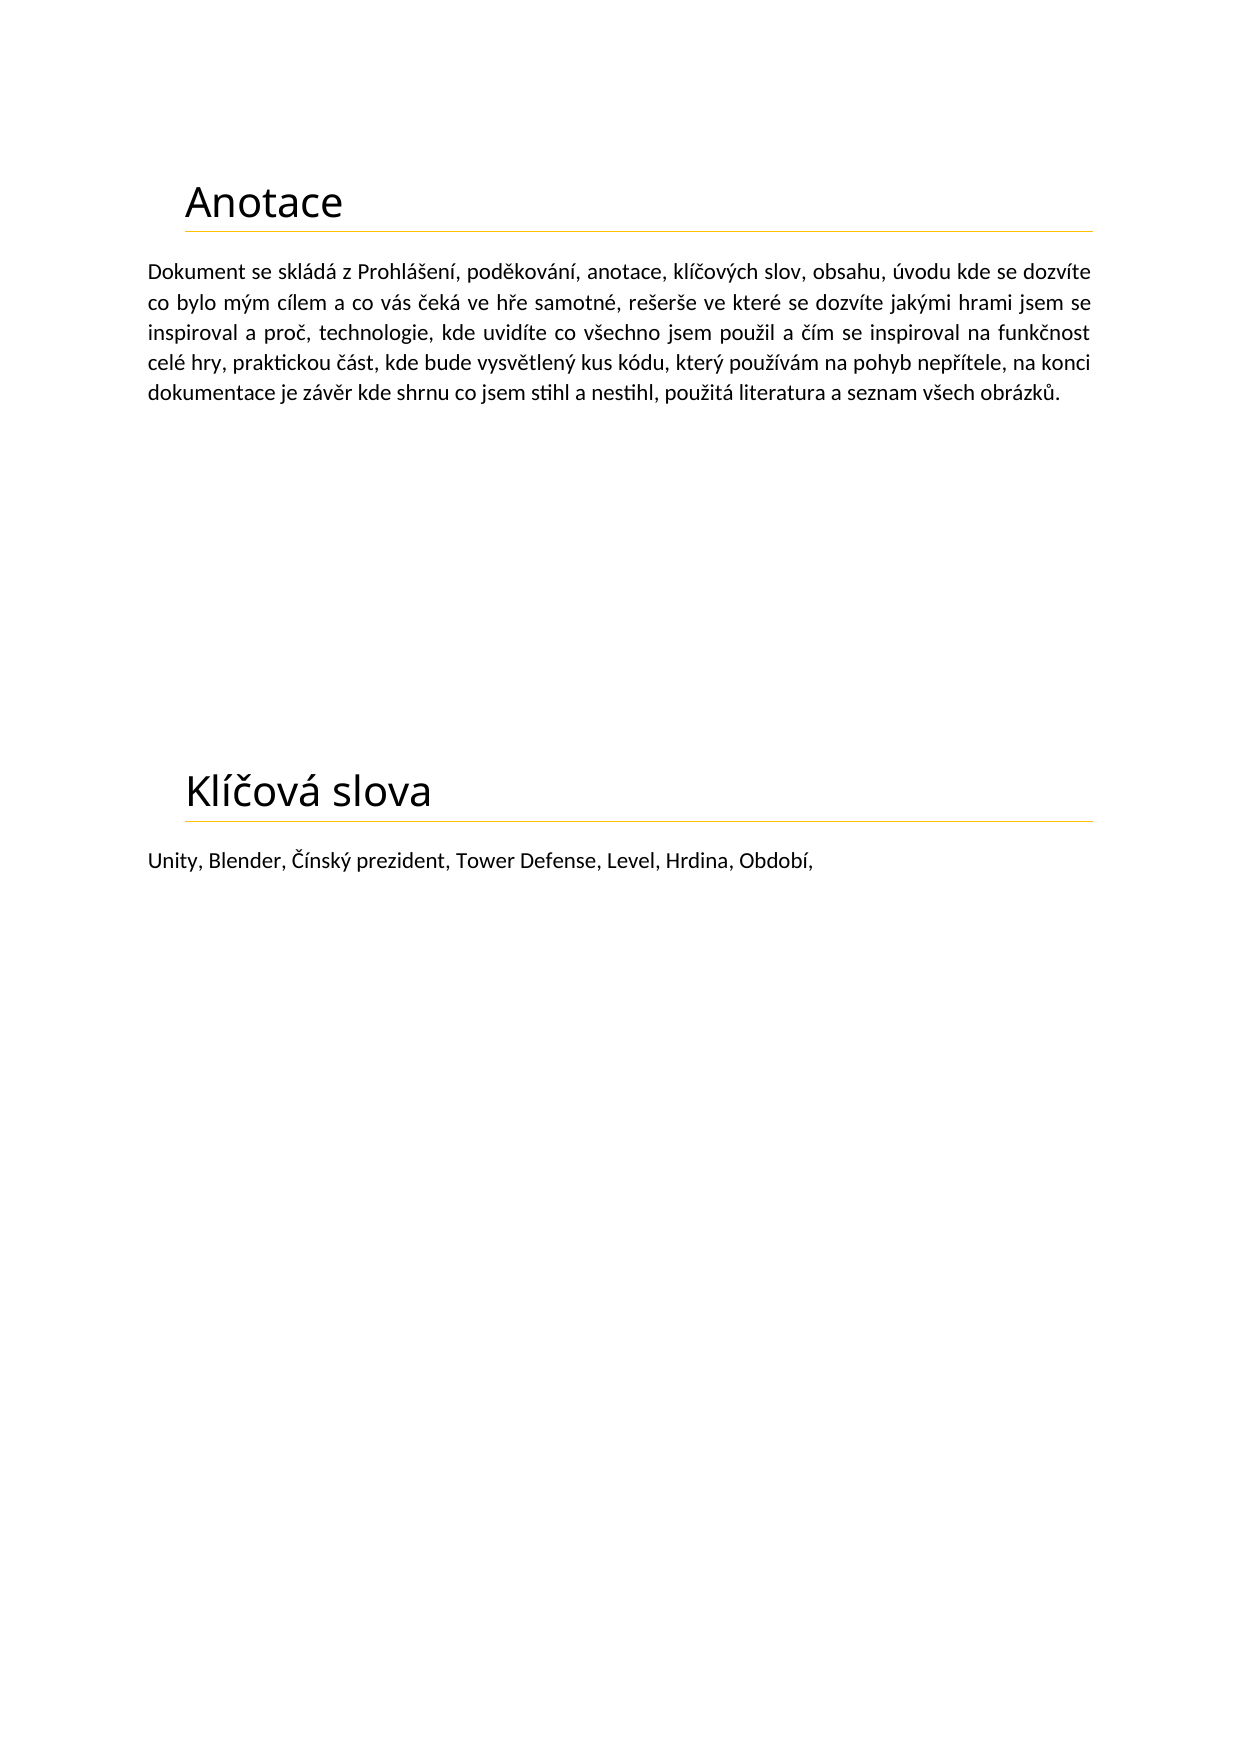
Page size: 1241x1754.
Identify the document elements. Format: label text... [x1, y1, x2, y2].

text Unity, Blender, Čínský prezident, Tower Defense, Level, Hrdina, Období, [148, 847, 1093, 874]
text Klíčová slova [185, 762, 1093, 821]
text Anotace [185, 173, 1093, 231]
text Dokument se skládá z Prohlášení, poděkování, anotace, klíčových slov, obsahu, úvodu kde se dozvíte co bylo mým cílem a co vás čeká ve hře samotné, rešerše ve které se dozvíte jakými hrami jsem se inspiroval a proč, technologie, kde uvidíte co všechno jsem použil a čím se inspiroval na funkčnost celé hry, praktickou část, kde bude vysvětlený kus kódu, který používám na pohyb nepřítele, na konci dokumentace je závěr kde shrnu co jsem stihl a nestihl, použitá literatura a seznam všech obrázků. [148, 257, 1093, 406]
